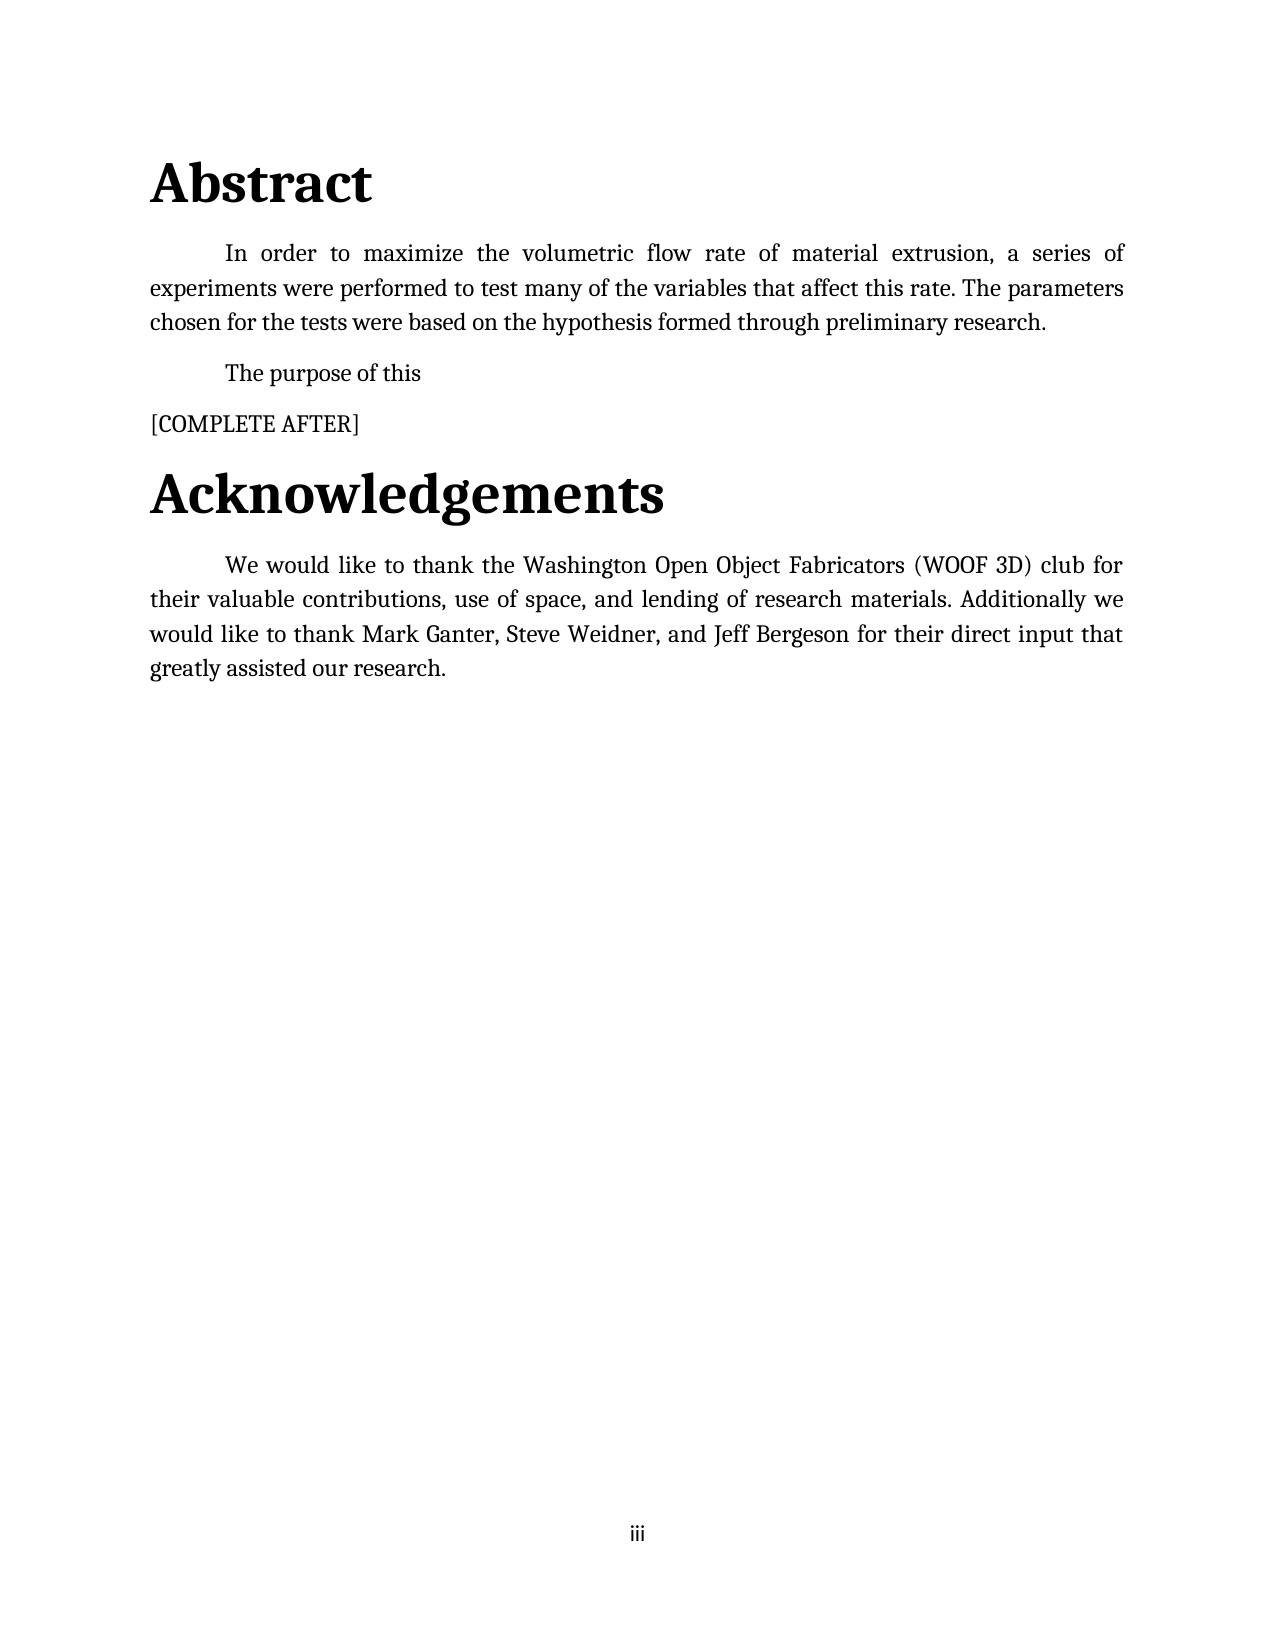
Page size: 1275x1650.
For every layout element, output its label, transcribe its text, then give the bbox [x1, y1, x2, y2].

text Abstract [150, 150, 1125, 217]
text [COMPLETE AFTER] [150, 410, 1125, 439]
text In order to maximize the volumetric flow rate of material extrusion, a series of experiments were performed to test many of the variables that affect this rate. The parameters chosen for the tests were based on the hypothesis formed through preliminary research. [150, 239, 1125, 337]
text Acknowledgements [150, 461, 1125, 528]
text We would like to thank the Washington Open Object Fabricators (WOOF 3D) club for their valuable contributions, use of space, and lending of research materials. Additionally we would like to thank Mark Ganter, Steve Weidner, and Jeff Bergeson for their direct input that greatly assisted our research. [150, 551, 1125, 683]
text The purpose of this [150, 359, 1125, 388]
